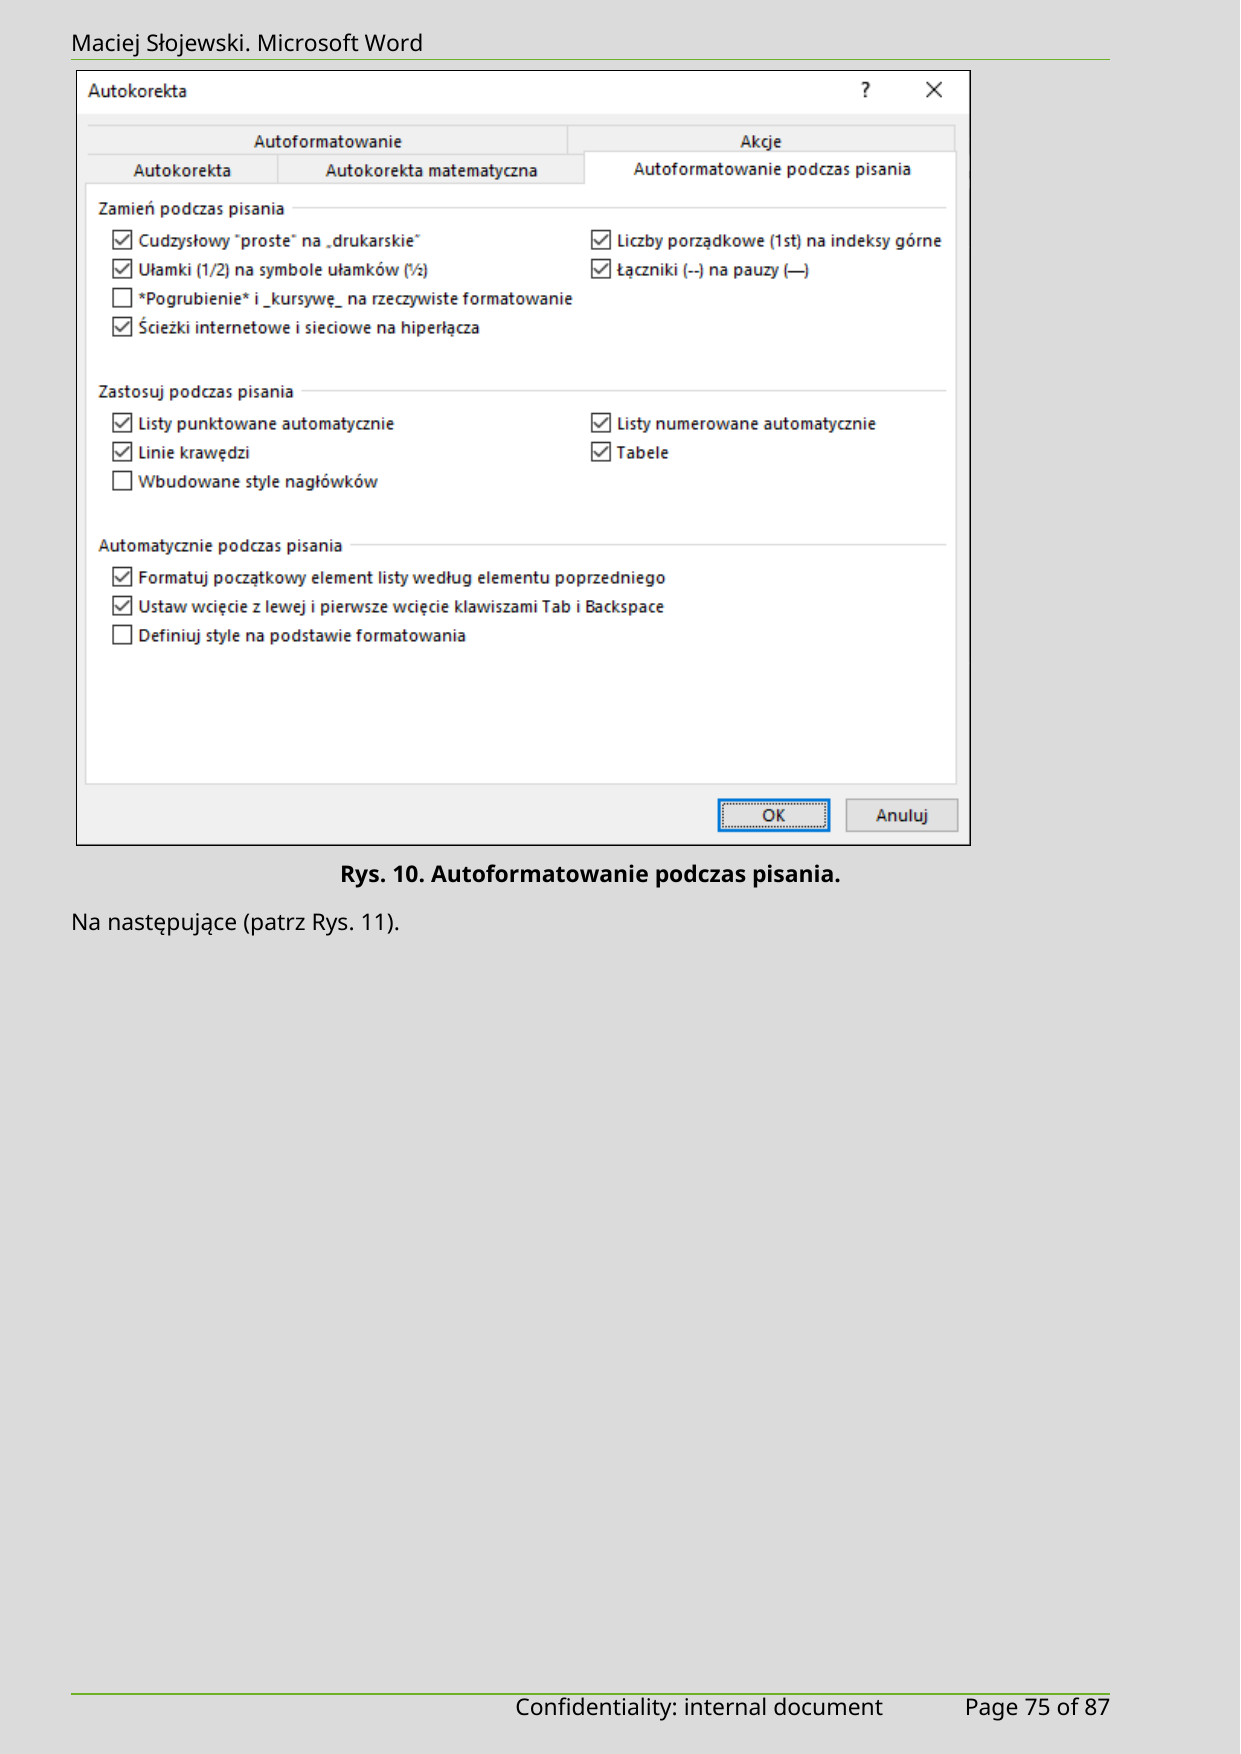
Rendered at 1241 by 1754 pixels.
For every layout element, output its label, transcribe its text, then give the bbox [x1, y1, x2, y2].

text Rys. 10. Autoformatowanie podczas pisania. [71, 864, 1110, 887]
text Na następujące (patrz Rys. 11). [71, 912, 1110, 935]
picture [77, 71, 970, 845]
